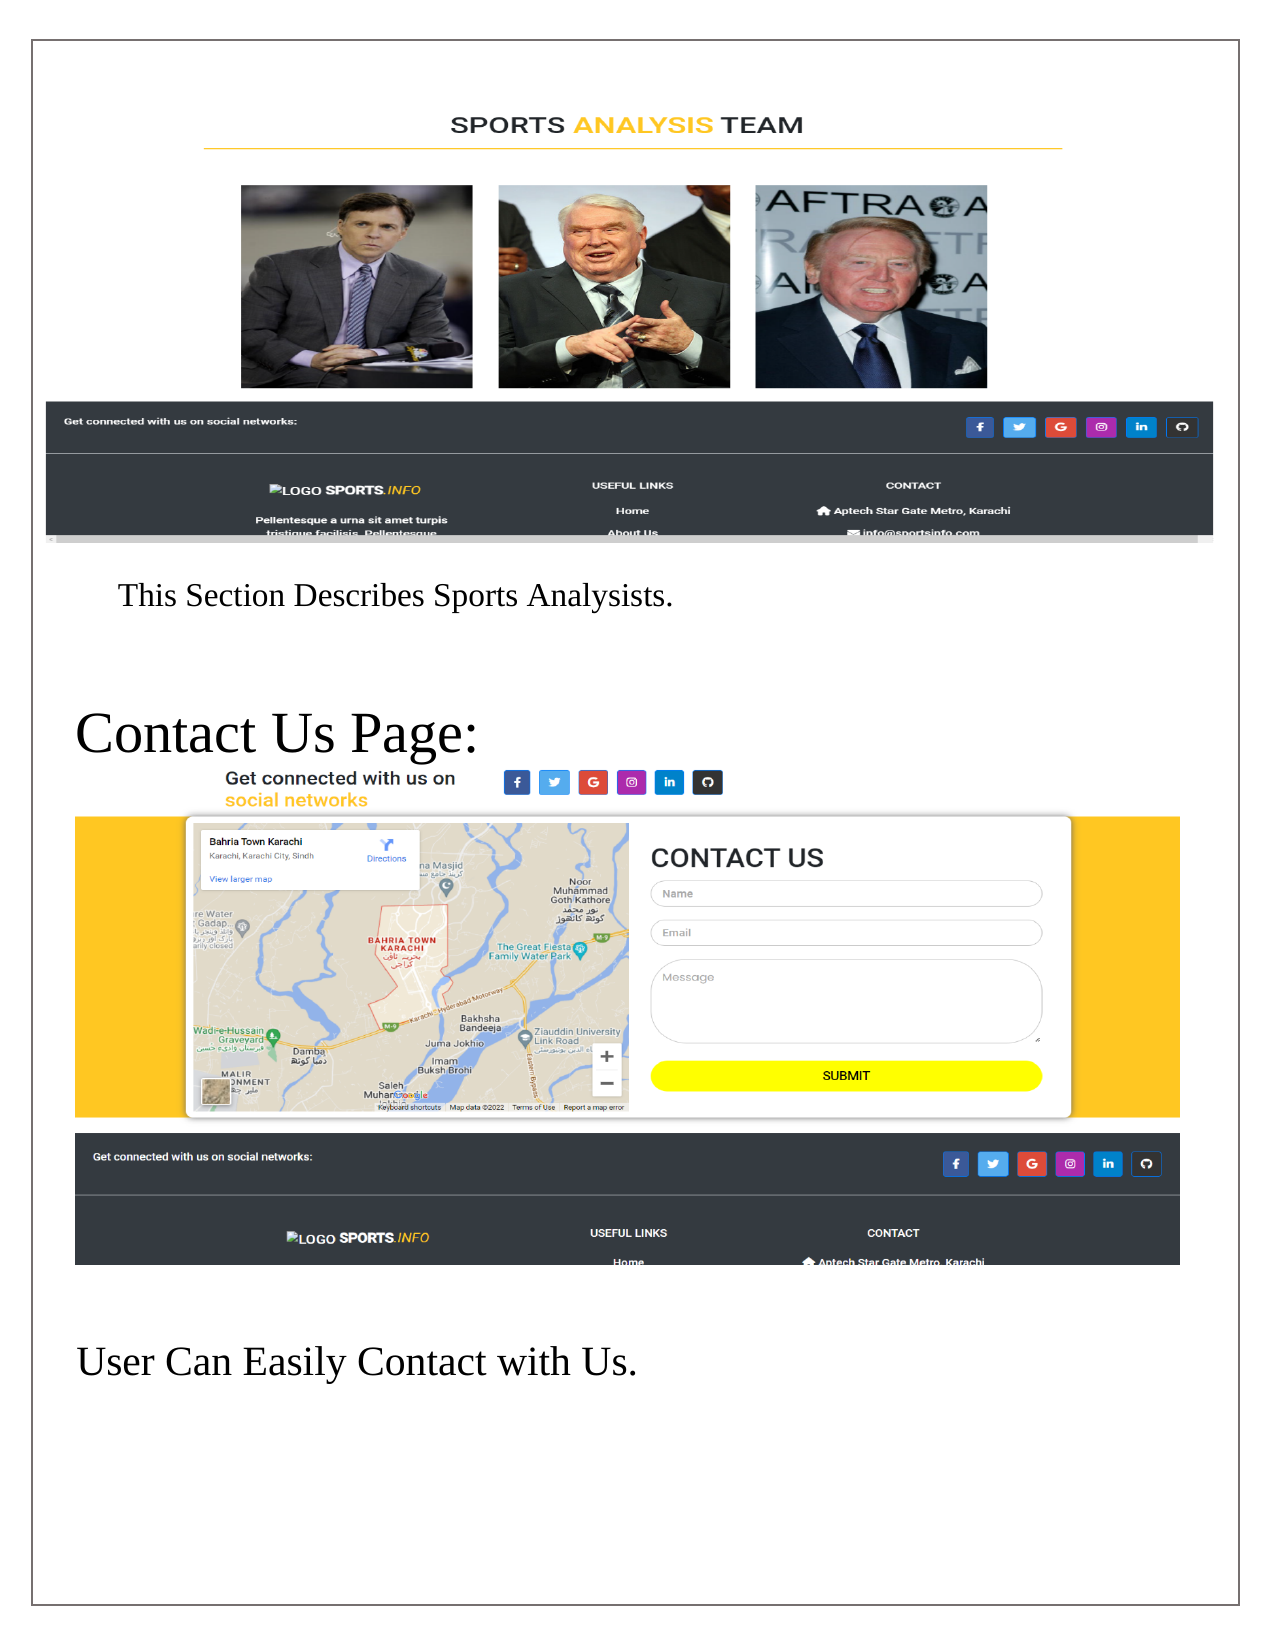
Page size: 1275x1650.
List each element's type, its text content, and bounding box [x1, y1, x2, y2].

text This Section Describes Sports Analysists. [75, 576, 1163, 614]
picture [75, 768, 1180, 1265]
text Contact Us Page: [75, 698, 1163, 765]
text User Can Easily Contact with Us. [75, 1337, 1163, 1385]
picture [45, 111, 1214, 543]
